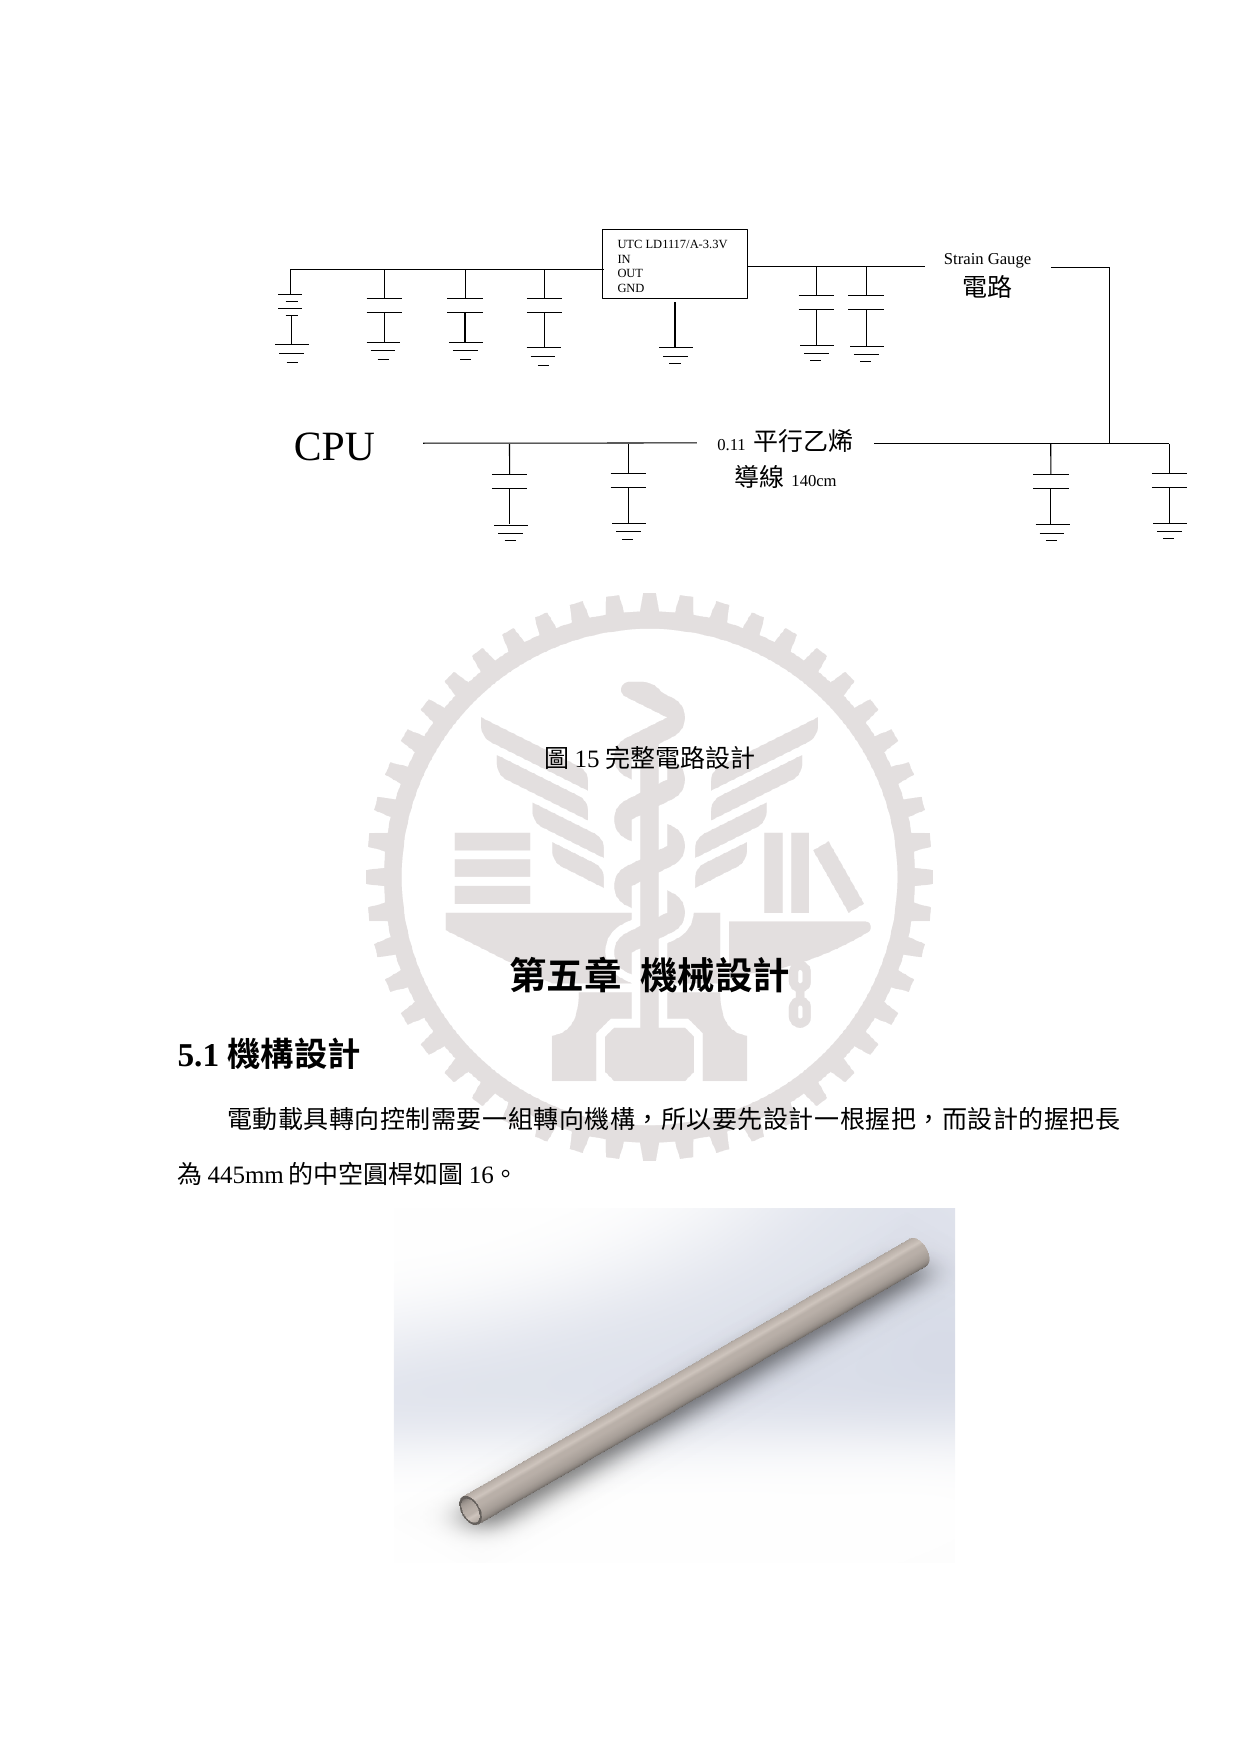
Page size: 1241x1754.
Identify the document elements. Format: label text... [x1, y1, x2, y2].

text 圖15 完整電路設計 [177, 738, 1122, 775]
text 電動載具轉向控制需要一組轉向機構，所以要先設計一根握把，而設計的握把長為445mm的中空圓桿如圖16。 [177, 1100, 1122, 1190]
list 機械設計 [177, 946, 1122, 1000]
text 5.1 機構設計 [177, 1027, 1122, 1076]
picture [393, 1208, 956, 1563]
